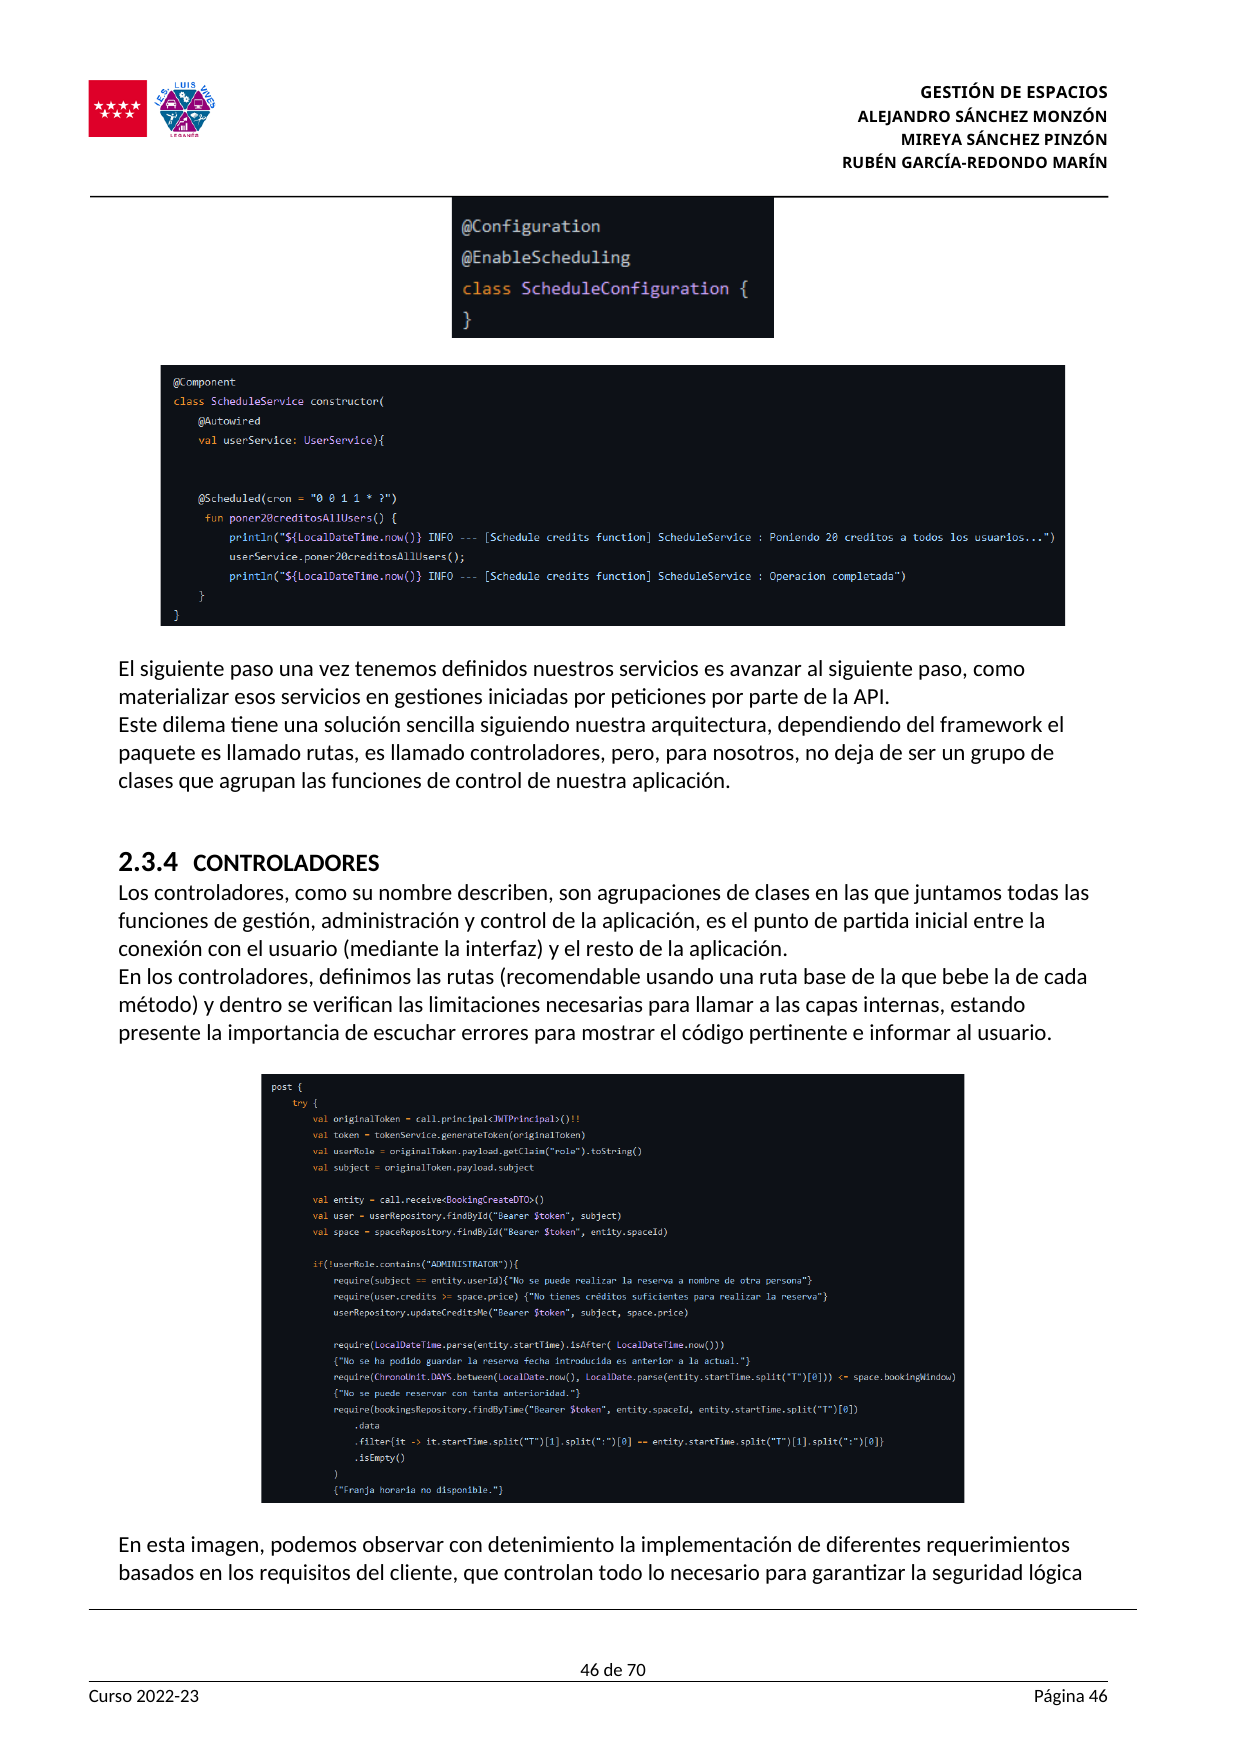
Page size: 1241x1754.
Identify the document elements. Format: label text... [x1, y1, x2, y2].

text Este dilema tiene una solución sencilla siguiendo nuestra arquitectura, dependiendo del framework el paquete es llamado rutas, es llamado controladores, pero, para nosotros, no deja de ser un grupo de clases que agrupan las funciones de control de nuestra aplicación. [118, 710, 1107, 794]
subtitle CONTROLADORES [118, 843, 1107, 878]
text Los controladores, como su nombre describen, son agrupaciones de clases en las que juntamos todas las funciones de gestión, administración y control de la aplicación, es el punto de partida inicial entre la conexión con el usuario (mediante la interfaz) y el resto de la aplicación. [118, 878, 1107, 962]
text En los controladores, definimos las rutas (recomendable usando una ruta base de la que bebe la de cada método) y dentro se verifican las limitaciones necesarias para llamar a las capas internas, estando presente la importancia de escuchar errores para mostrar el código pertinente e informar al usuario. [118, 962, 1107, 1047]
text El siguiente paso una vez tenemos definidos nuestros servicios es avanzar al siguiente paso, como materializar esos servicios en gestiones iniciadas por peticiones por parte de la API. [118, 654, 1107, 710]
picture [87, 80, 215, 136]
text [118, 1530, 1107, 1586]
picture [261, 1074, 965, 1503]
